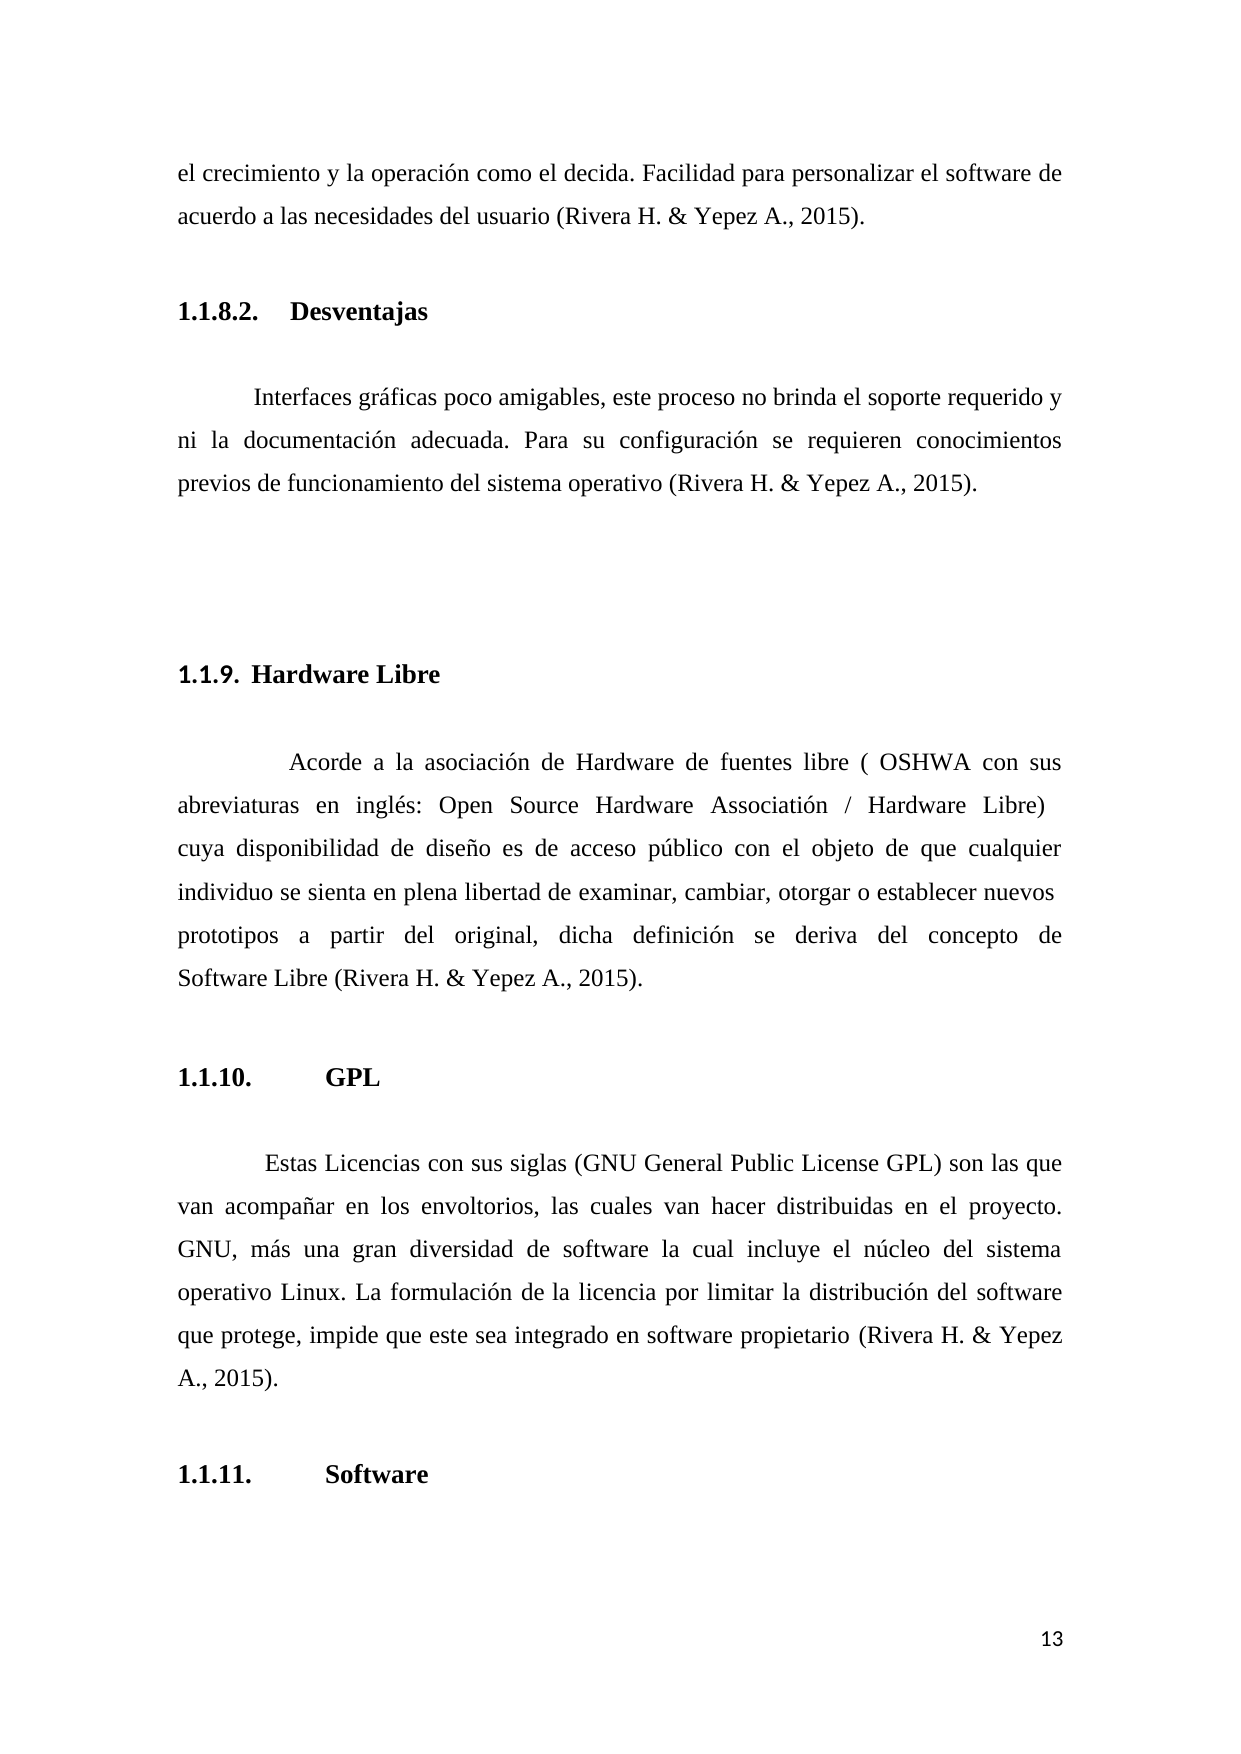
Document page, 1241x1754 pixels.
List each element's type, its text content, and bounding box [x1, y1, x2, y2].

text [177, 158, 1063, 230]
subtitle Hardware Libre [177, 658, 1063, 691]
text Interfaces gráficas poco amigables, este proceso no brinda el soporte requerido y ni la documentación adecuada. Para su configuración se requieren conocimientos previos de funcionamiento del sistema operativo (Rivera H. & Yepez A., 2015). [177, 346, 1063, 497]
text Estas Licencias con sus siglas (GNU General Public License GPL) son las que van acompañar en los envoltorios, las cuales van hacer distribuidas en el proyecto. GNU, más una gran diversidad de software la cual incluye el núcleo del sistema operativo Linux. La formulación de la licencia por limitar la distribución del software que protege, impide que este sea integrado en software propietario (Rivera H. & Yepez A., 2015). [177, 1112, 1063, 1392]
list GPL [177, 1061, 1063, 1092]
text Acorde a la asociación de Hardware de fuentes libre ( OSHWA con sus abreviaturas en inglés: Open Source Hardware Associatión / Hardware Libre) cuya disponibilidad de diseño es de acceso público con el objeto de que cualquier individuo se sienta en plena libertad de examinar, cambiar, otorgar o establecer nuevos prototipos a partir del original, dicha definición se deriva del concepto de Software Libre (Rivera H. & Yepez A., 2015). [177, 711, 1063, 992]
list Software [177, 1458, 1063, 1489]
list Desventajas [177, 296, 1063, 327]
